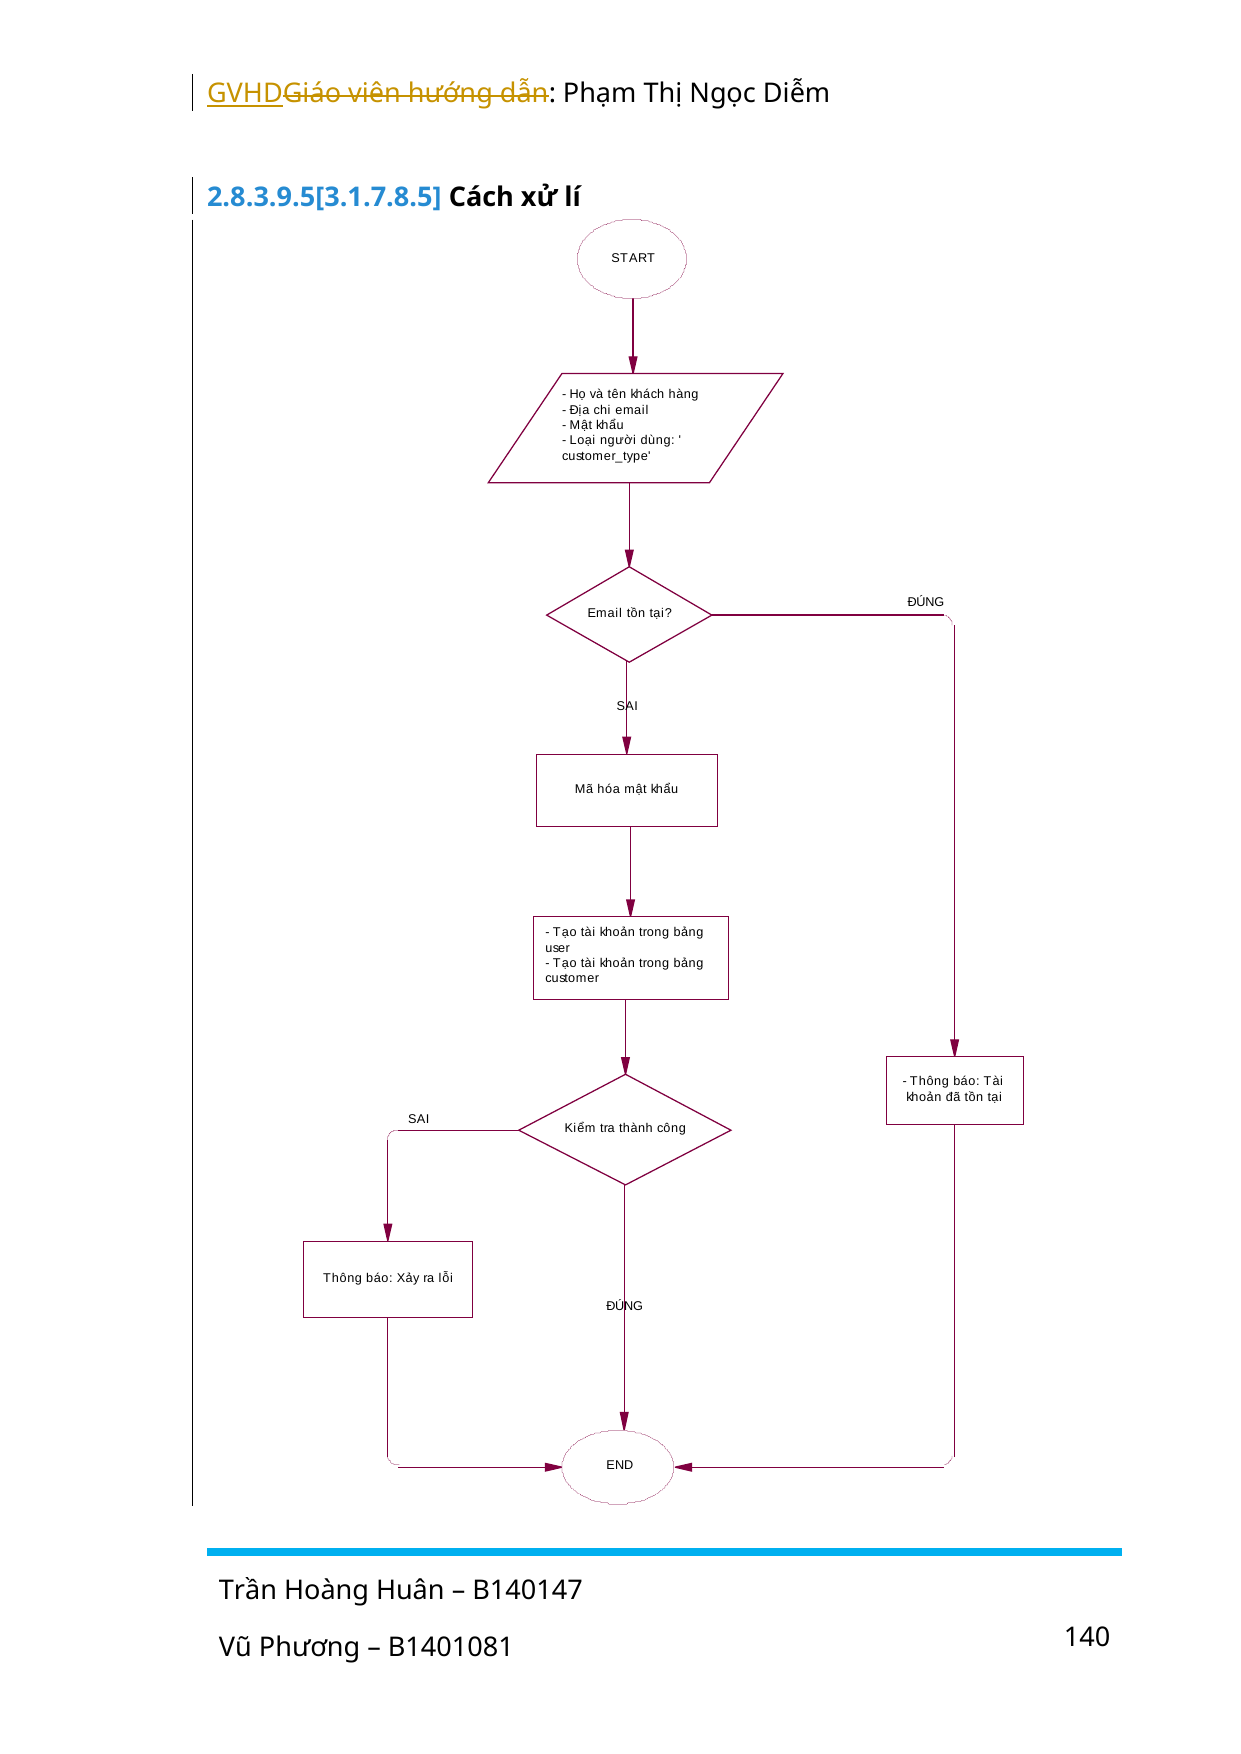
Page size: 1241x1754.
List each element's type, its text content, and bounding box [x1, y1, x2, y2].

subtitle Cách xử lí [207, 177, 1122, 214]
